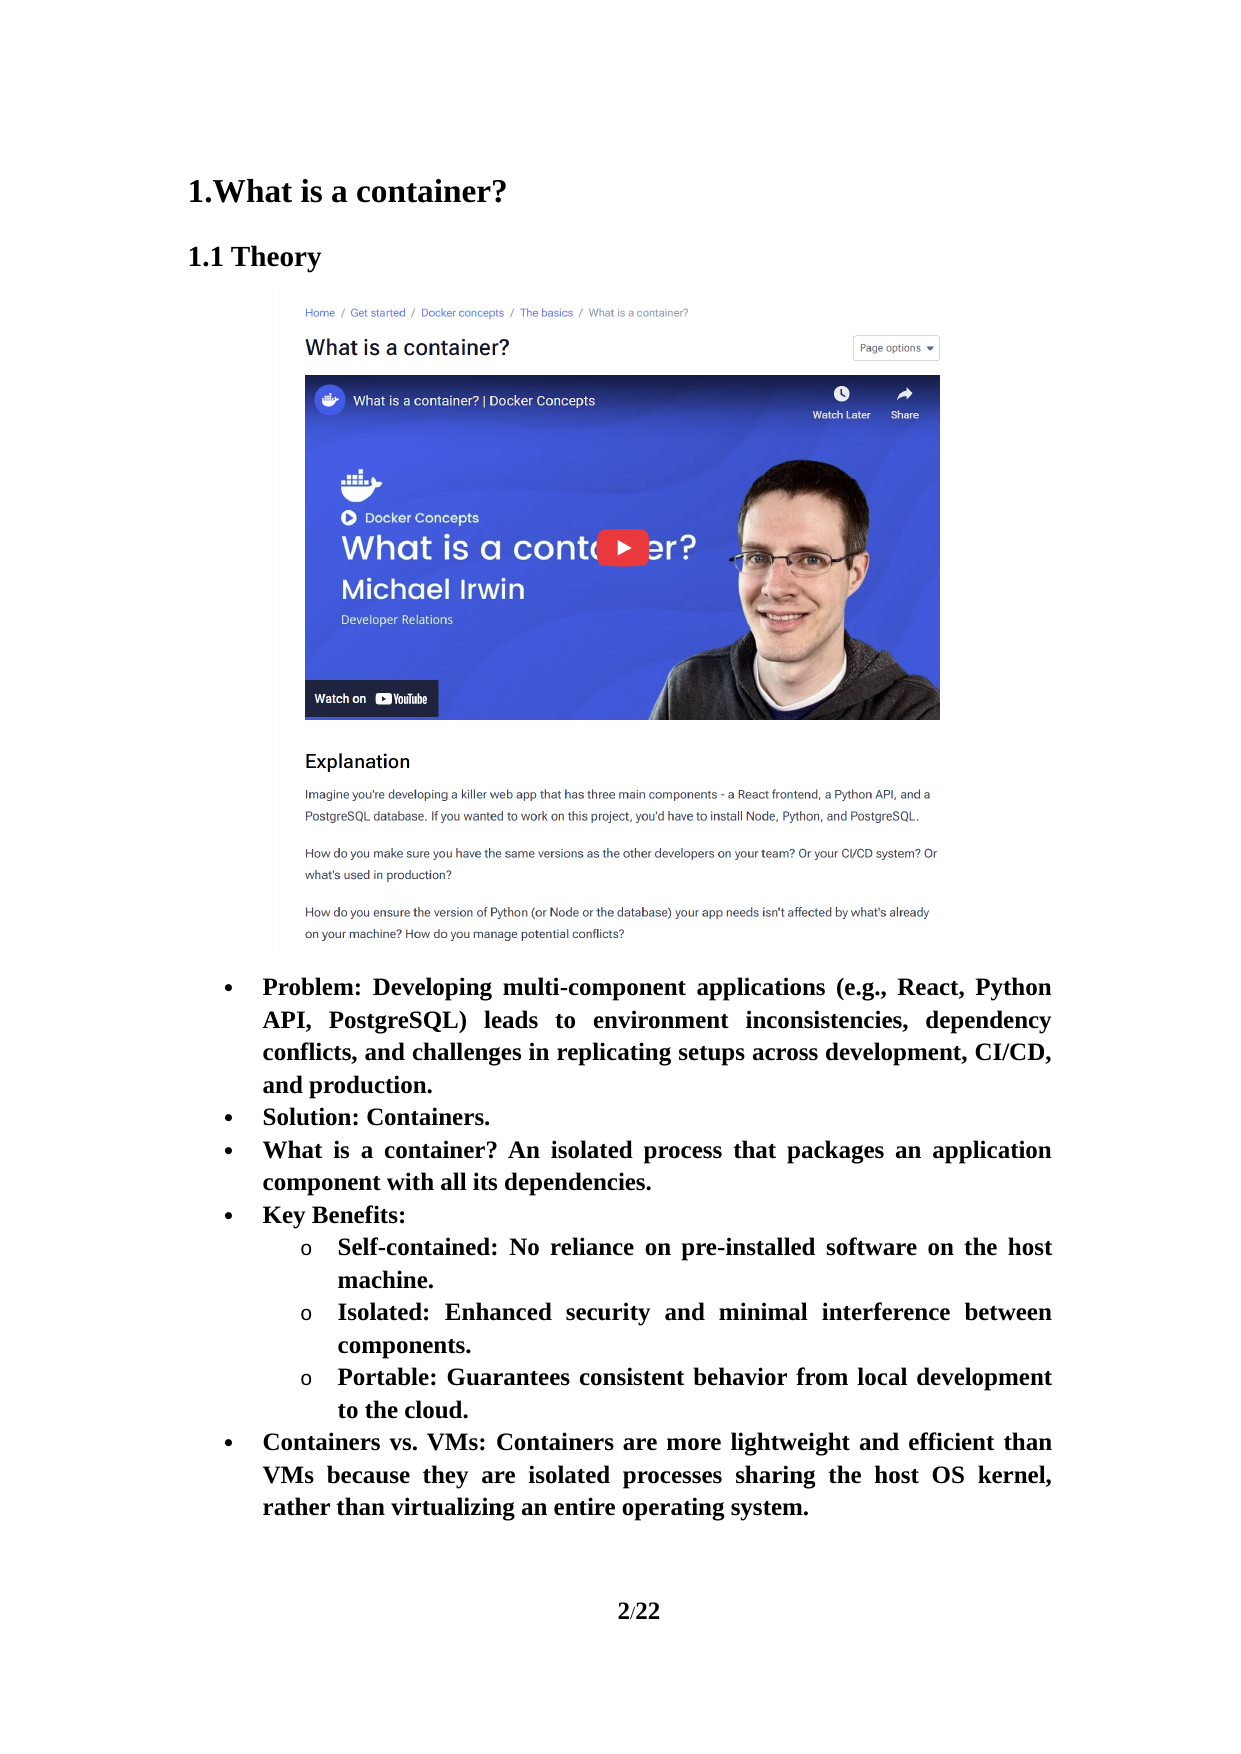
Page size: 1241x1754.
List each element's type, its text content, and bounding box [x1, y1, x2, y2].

list Self-contained: No reliance on pre-installed software on the host machine. [300, 1231, 1053, 1296]
picture [279, 288, 961, 955]
list Isolated: Enhanced security and minimal interference between components. [300, 1296, 1053, 1361]
subtitle 1.What is a container? [187, 158, 1053, 223]
list Portable: Guarantees consistent behavior from local development to the cloud. [300, 1361, 1053, 1426]
list Key Benefits: [225, 1198, 1053, 1231]
subtitle 1.1 Theory [187, 223, 1053, 288]
list Containers vs. VMs: Containers are more lightweight and efficient than VMs because they are isolated processes sharing the host OS kernel, rather than virtualizing an entire operating system. [225, 1426, 1053, 1523]
list What is a container? An isolated process that packages an application component with all its dependencies. [225, 1133, 1053, 1198]
list Solution: Containers. [225, 1101, 1053, 1133]
list Problem: Developing multi-component applications (e.g., React, Python API, PostgreSQL) leads to environment inconsistencies, dependency conflicts, and challenges in replicating setups across development, CI/CD, and production. [225, 971, 1053, 1101]
